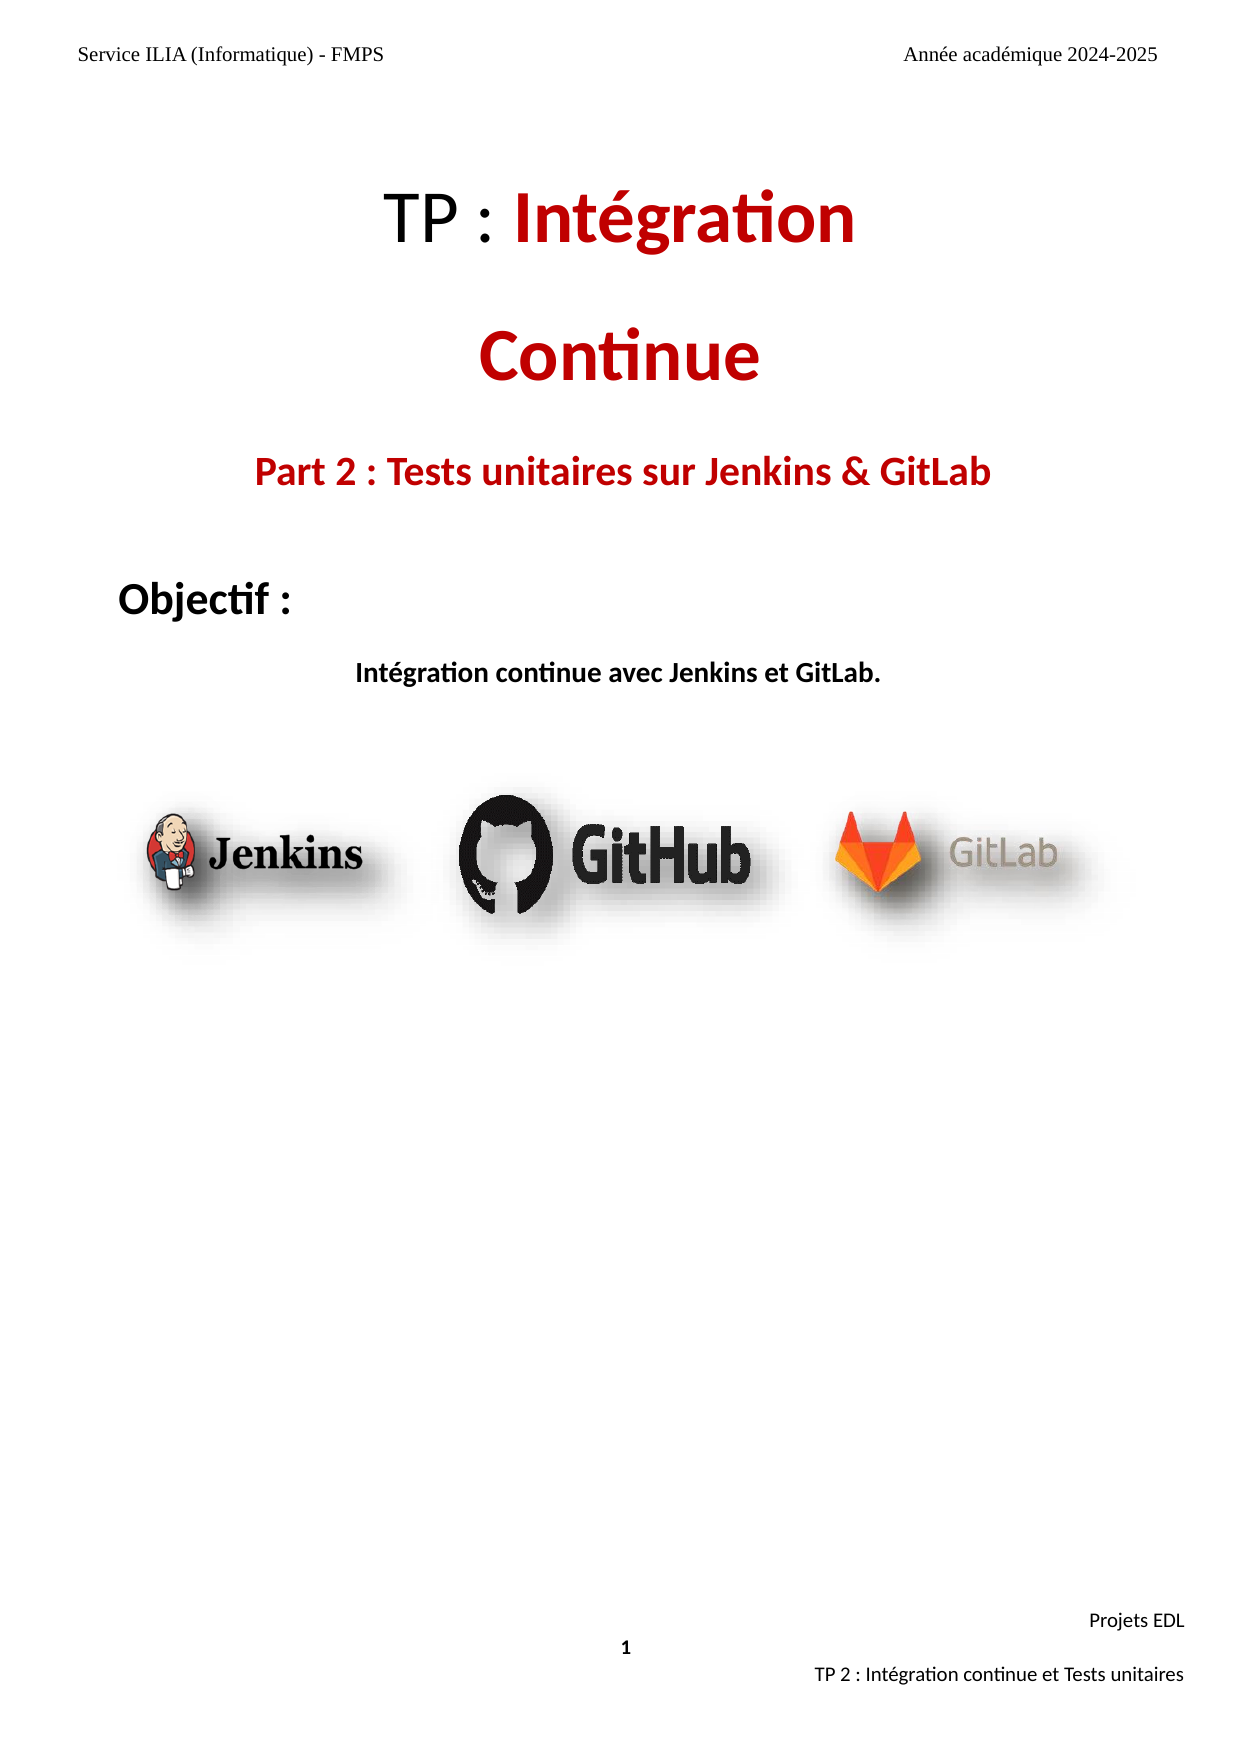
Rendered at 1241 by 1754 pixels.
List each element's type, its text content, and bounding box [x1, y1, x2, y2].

text Objectif : [118, 569, 1122, 626]
text Intégration continue avec Jenkins et GitLab. [355, 654, 1122, 690]
text Part 2 : Tests unitaires sur Jenkins & GitLab [118, 444, 992, 495]
picture [116, 772, 1136, 967]
text TP : Intégration Continue [296, 170, 944, 399]
